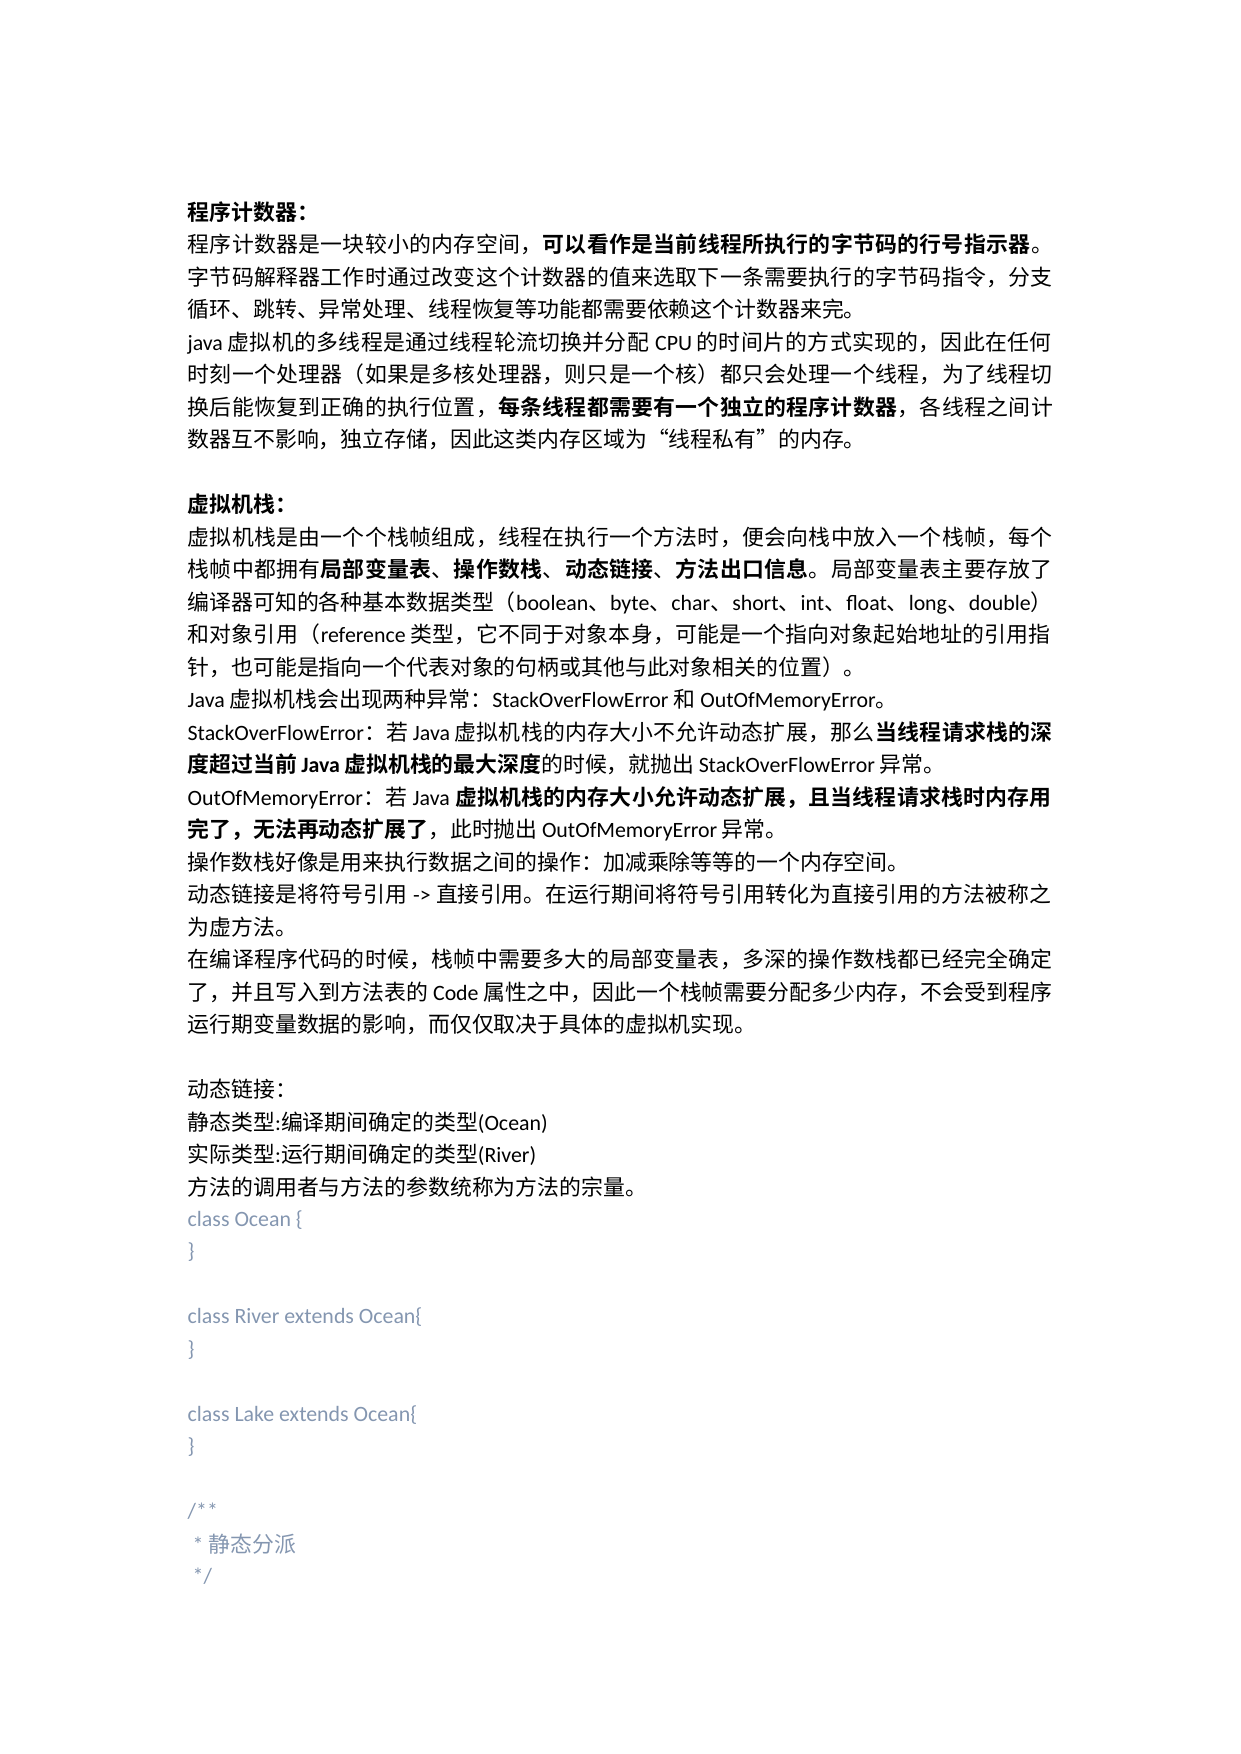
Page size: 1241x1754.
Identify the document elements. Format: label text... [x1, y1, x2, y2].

text 程序计数器是一块较小的内存空间，可以看作是当前线程所执行的字节码的行号指示器。字节码解释器工作时通过改变这个计数器的值来选取下一条需要执行的字节码指令，分支、循环、跳转、异常处理、线程恢复等功能都需要依赖这个计数器来完。 [187, 227, 1053, 324]
text class Ocean { [187, 1202, 1053, 1234]
text 方法的调用者与方法的参数统称为方法的宗量。 [187, 1169, 1053, 1202]
text 虚拟机栈是由一个个栈帧组成，线程在执行一个方法时，便会向栈中放入一个栈帧，每个栈帧中都拥有局部变量表、操作数栈、动态链接、方法出口信息。局部变量表主要存放了编译器可知的各种基本数据类型（boolean、byte、char、short、int、float、long、double）和对象引用（reference类型，它不同于对象本身，可能是一个指向对象起始地址的引用指针，也可能是指向一个代表对象的句柄或其他与此对象相关的位置）。 [187, 519, 1053, 682]
text Java 虚拟机栈会出现两种异常：StackOverFlowError 和 OutOfMemoryError。 [187, 682, 1053, 714]
text } [187, 1429, 1053, 1462]
text StackOverFlowError：若Java虚拟机栈的内存大小不允许动态扩展，那么当线程请求栈的深度超过当前Java虚拟机栈的最大深度的时候，就抛出StackOverFlowError异常。 [187, 714, 1053, 779]
text 动态链接是将符号引用 -> 直接引用。在运行期间将符号引用转化为直接引用的方法被称之为虚方法。 [187, 877, 1053, 942]
text java虚拟机的多线程是通过线程轮流切换并分配CPU的时间片的方式实现的，因此在任何时刻一个处理器（如果是多核处理器，则只是一个核）都只会处理一个线程，为了线程切换后能恢复到正确的执行位置，每条线程都需要有一个独立的程序计数器，各线程之间计数器互不影响，独立存储，因此这类内存区域为“线程私有”的内存。 [187, 324, 1053, 454]
text * 静态分派 [187, 1527, 1053, 1559]
text /** [187, 1494, 1053, 1527]
text OutOfMemoryError：若 Java 虚拟机栈的内存大小允许动态扩展，且当线程请求栈时内存用完了，无法再动态扩展了，此时抛出OutOfMemoryError异常。 [187, 779, 1053, 844]
text 操作数栈好像是用来执行数据之间的操作：加减乘除等等的一个内存空间。 [187, 844, 1053, 877]
text } [187, 1234, 1053, 1267]
text */ [187, 1559, 1053, 1592]
text } [187, 1332, 1053, 1364]
text 实际类型:运行期间确定的类型(River) [187, 1137, 1053, 1169]
text 虚拟机栈： [187, 487, 1053, 519]
text 静态类型:编译期间确定的类型(Ocean) [187, 1104, 1053, 1137]
text 动态链接： [187, 1072, 1053, 1104]
text 程序计数器： [187, 194, 1053, 227]
text class River extends Ocean{ [187, 1299, 1053, 1332]
text 在编译程序代码的时候，栈帧中需要多大的局部变量表，多深的操作数栈都已经完全确定了，并且写入到方法表的Code属性之中，因此一个栈帧需要分配多少内存，不会受到程序运行期变量数据的影响，而仅仅取决于具体的虚拟机实现。 [187, 942, 1053, 1039]
text class Lake extends Ocean{ [187, 1397, 1053, 1429]
